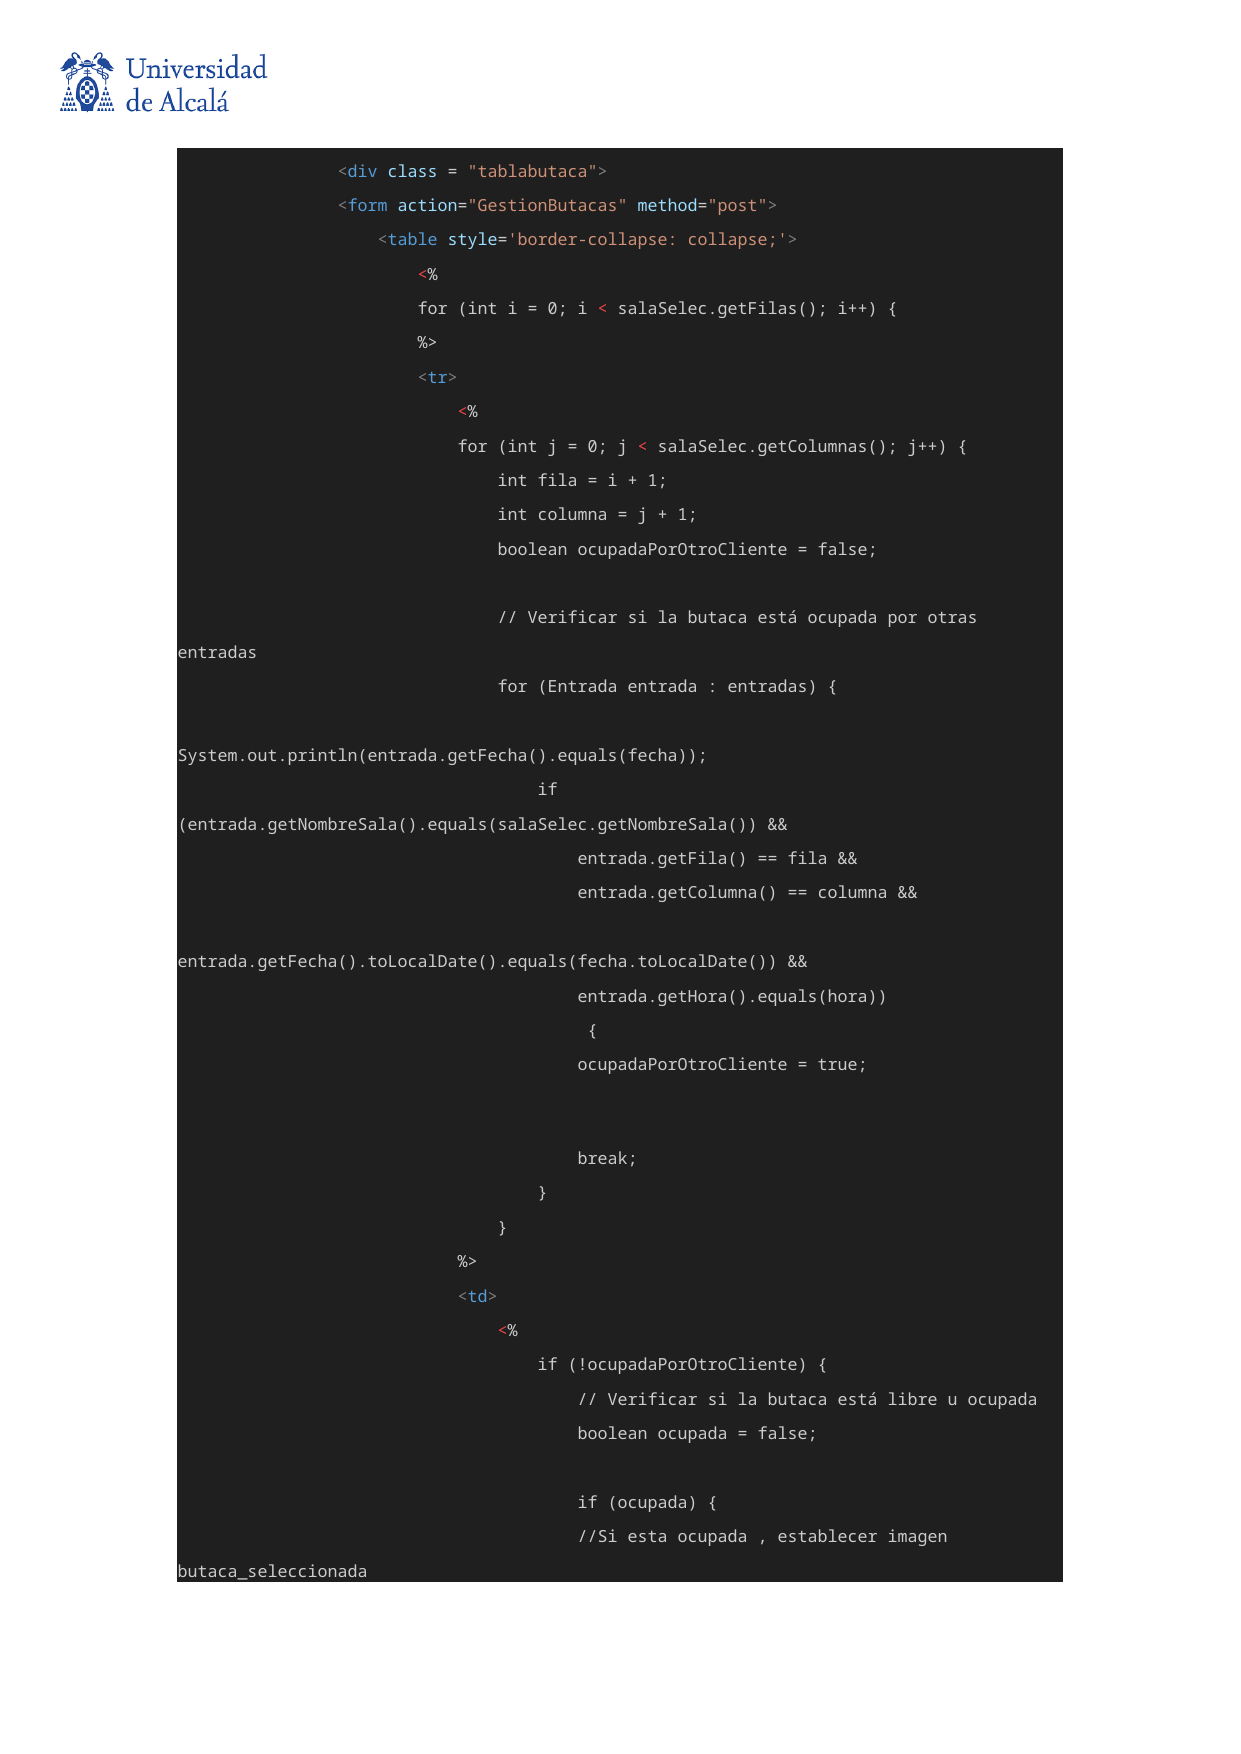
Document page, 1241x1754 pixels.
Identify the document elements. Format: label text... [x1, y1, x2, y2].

text int columna = j + 1; [177, 491, 1063, 526]
text //Si esta ocupada , establecer imagen butaca_seleccionada [177, 1513, 1063, 1582]
text entrada.getColumna() == columna && [177, 869, 1063, 904]
text } [177, 1169, 1063, 1204]
text <table style='border-collapse: collapse;'> [177, 216, 1063, 251]
text for (int j = 0; j < salaSelec.getColumnas(); j++) { [177, 423, 1063, 457]
text %> [177, 319, 1063, 354]
text System.out.println(entrada.getFecha().equals(fecha)); [177, 698, 1063, 766]
text <tr> [177, 354, 1063, 388]
text <td> [177, 1273, 1063, 1307]
text break; [177, 1135, 1063, 1169]
text if (entrada.getNombreSala().equals(salaSelec.getNombreSala()) && [177, 766, 1063, 835]
text boolean ocupada = false; [177, 1410, 1063, 1444]
text if (!ocupadaPorOtroCliente) { [177, 1341, 1063, 1376]
text // Verificar si la butaca está libre u ocupada [177, 1376, 1063, 1410]
text <form action="GestionButacas" method="post"> [177, 182, 1063, 216]
text for (Entrada entrada : entradas) { [177, 663, 1063, 698]
text <% [177, 251, 1063, 285]
text entrada.getFila() == fila && [177, 835, 1063, 869]
text %> [177, 1238, 1063, 1273]
text entrada.getFecha().toLocalDate().equals(fecha.toLocalDate()) && [177, 904, 1063, 973]
text boolean ocupadaPorOtroCliente = false; [177, 526, 1063, 560]
text if (ocupada) { [177, 1479, 1063, 1513]
text } [177, 1204, 1063, 1238]
text // Verificar si la butaca está ocupada por otras entradas [177, 594, 1063, 663]
picture [53, 45, 274, 119]
text <% [177, 1307, 1063, 1341]
text ocupadaPorOtroCliente = true; [177, 1041, 1063, 1076]
text entrada.getHora().equals(hora)) [177, 973, 1063, 1007]
text <% [177, 388, 1063, 423]
text <div class = "tablabutaca"> [177, 148, 1063, 182]
text int fila = i + 1; [177, 457, 1063, 491]
text for (int i = 0; i < salaSelec.getFilas(); i++) { [177, 285, 1063, 319]
text { [177, 1007, 1063, 1041]
